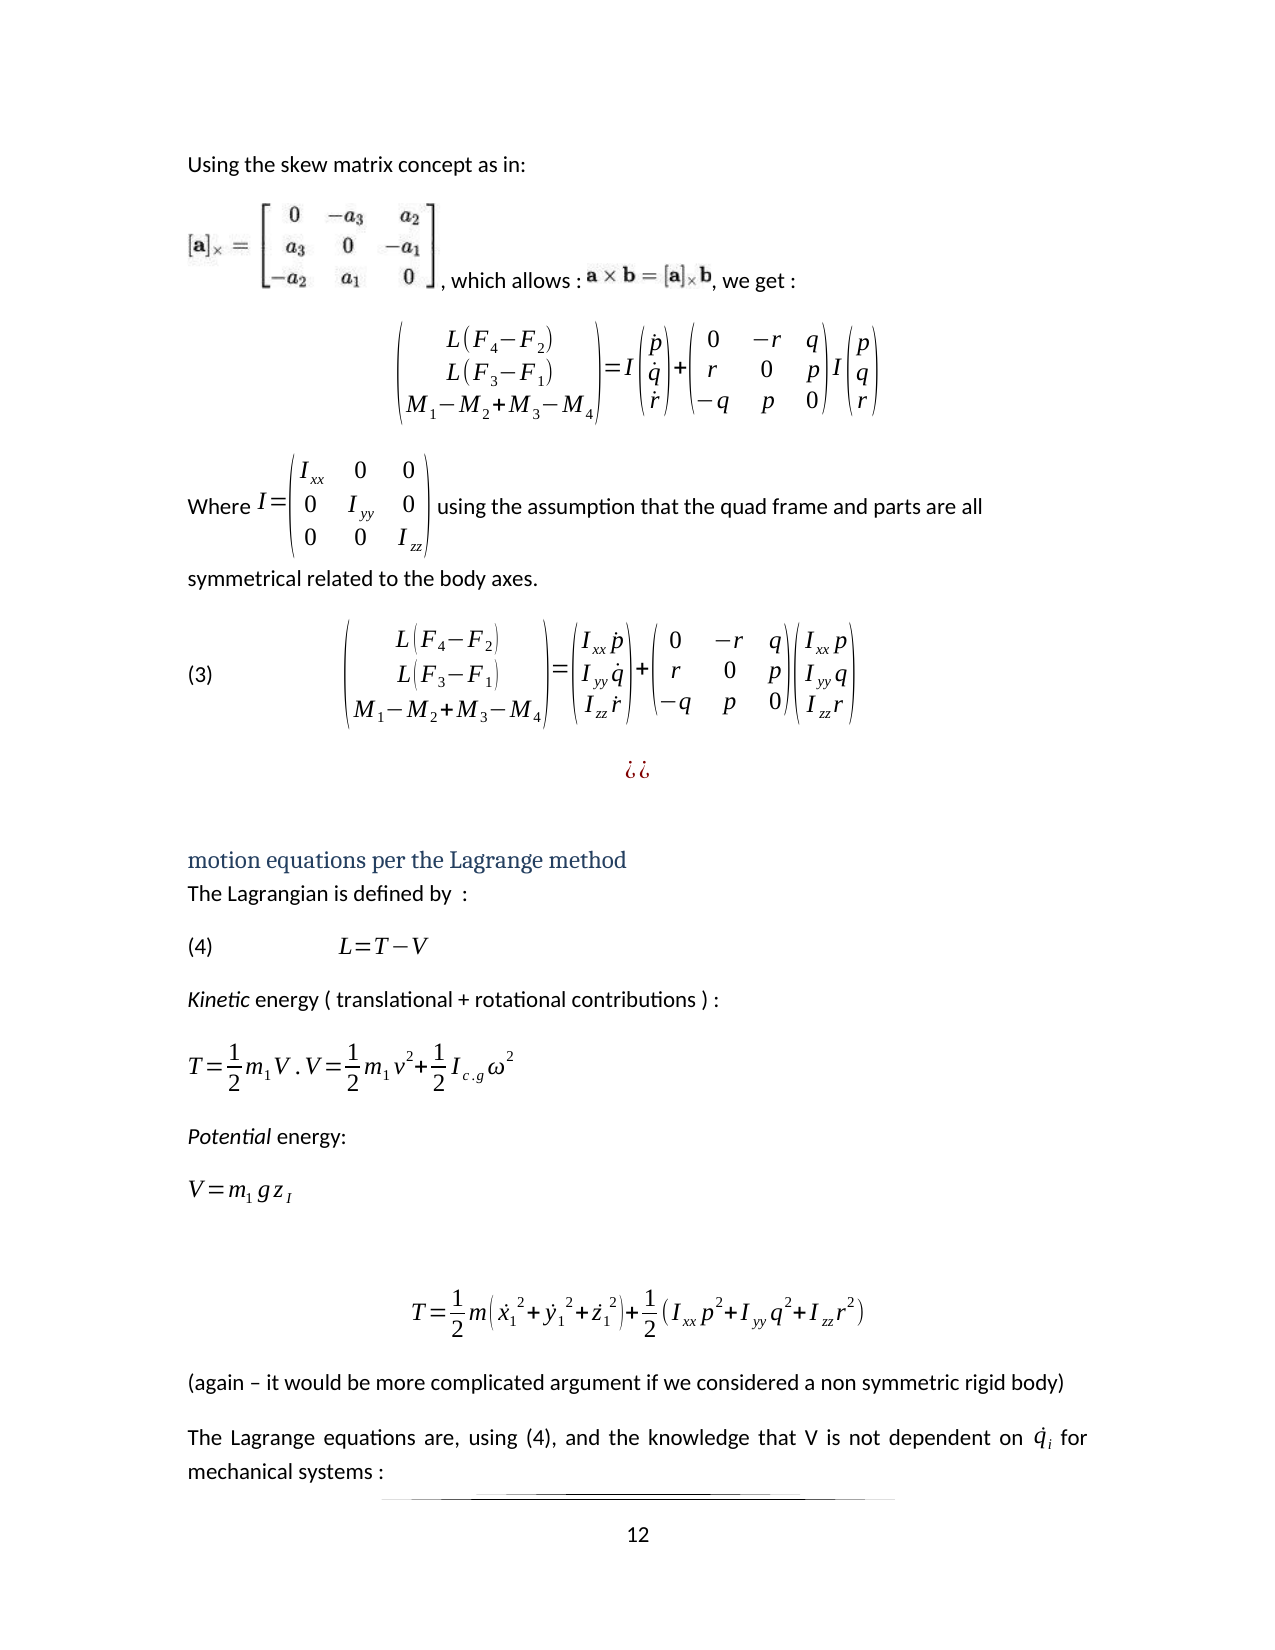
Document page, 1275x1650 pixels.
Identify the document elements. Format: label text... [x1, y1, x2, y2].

text Where using the assumption that the quad frame and parts are all symmetrical related to the body axes. [187, 452, 1087, 592]
text (4) [187, 932, 1087, 960]
text Kinetic energy ( translational + rotational contributions ) : [187, 985, 1087, 1013]
picture [587, 263, 712, 289]
subtitle motion equations per the Lagrange method [187, 846, 1087, 875]
text The Lagrange equations are, using (4), and the knowledge that V is not dependent on for mechanical systems : [187, 1422, 1087, 1485]
text Using the skew matrix concept as in: [187, 150, 1087, 178]
text Potential energy: [187, 1122, 1087, 1150]
picture [187, 203, 440, 289]
text (3) [187, 617, 1087, 731]
text The Lagrangian is defined by : [187, 879, 1087, 907]
text (again – it would be more complicated argument if we considered a non symmetric rigid body) [187, 1368, 1087, 1397]
